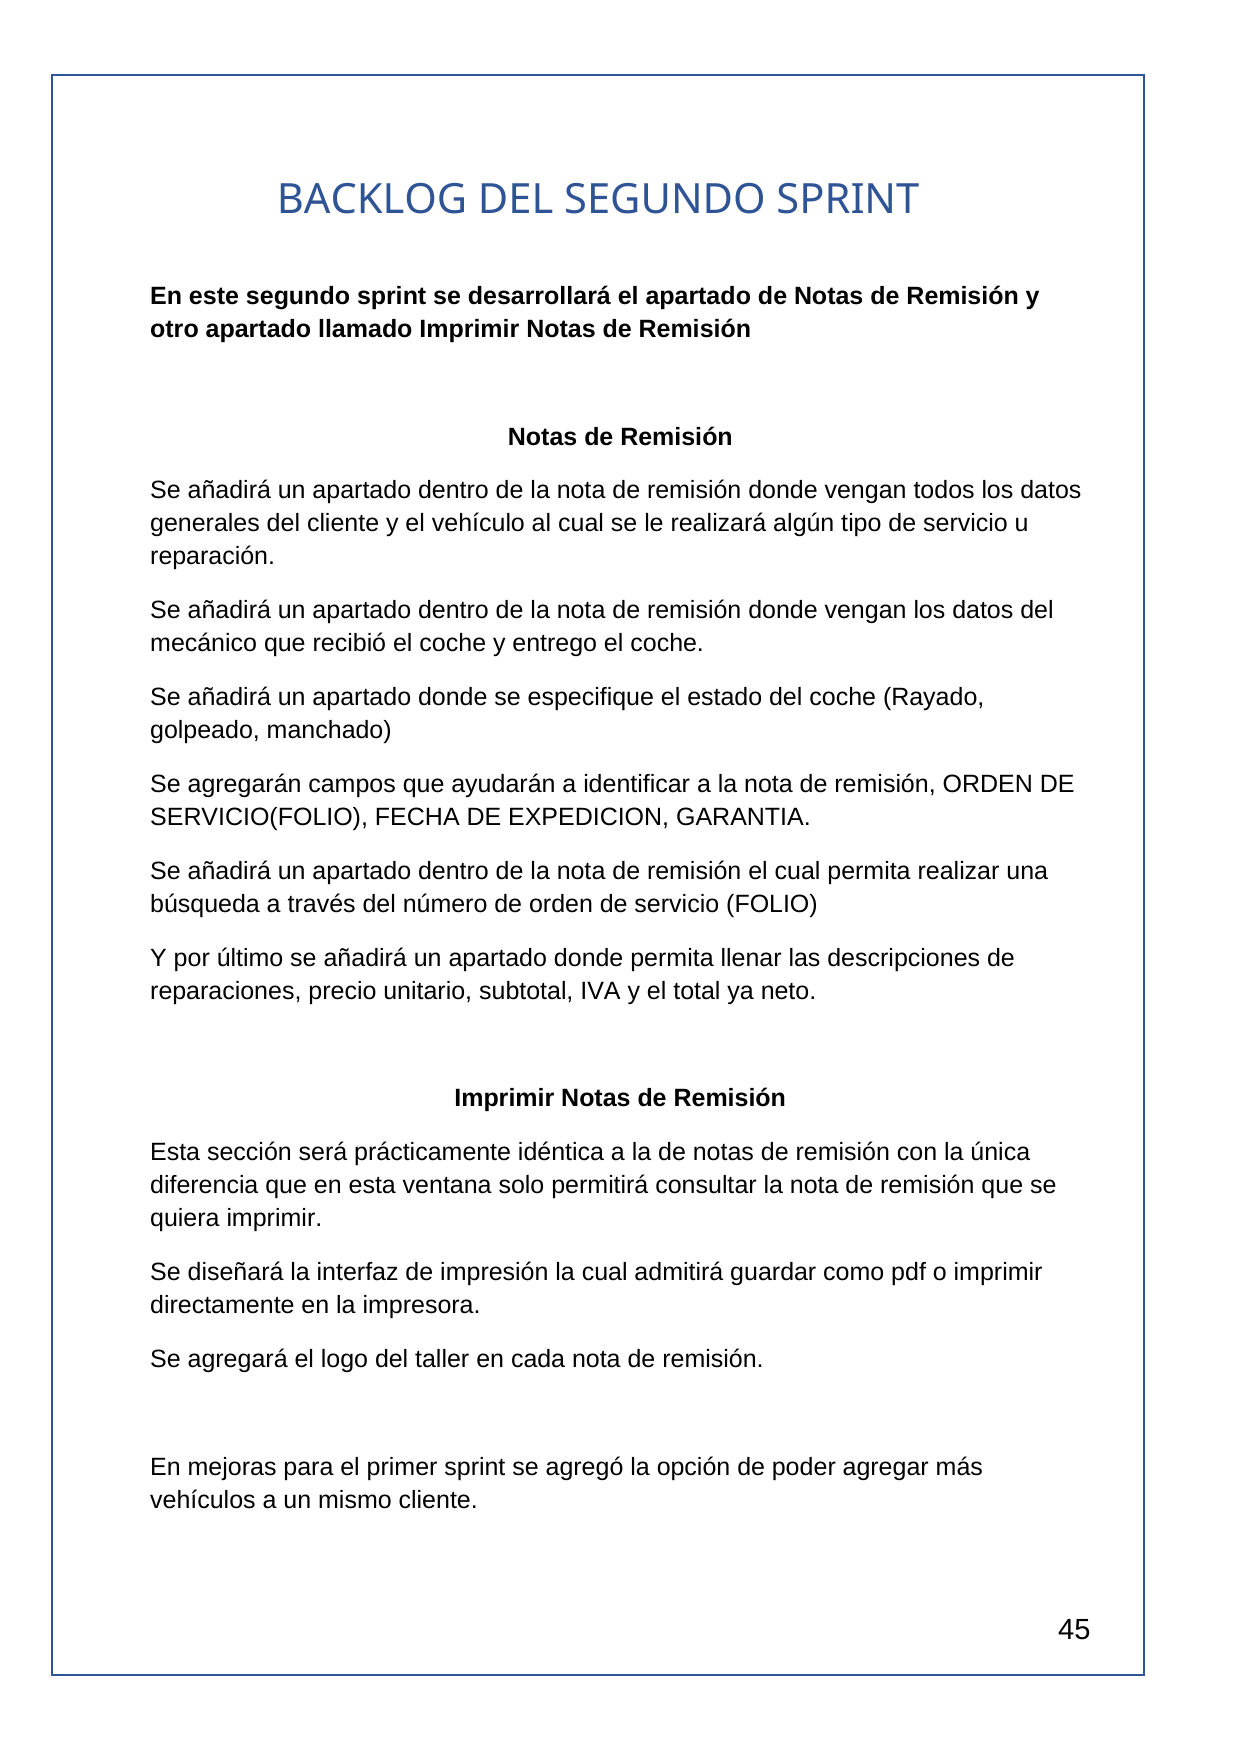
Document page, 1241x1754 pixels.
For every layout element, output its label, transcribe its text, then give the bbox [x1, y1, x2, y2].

text Esta sección será prácticamente idéntica a la de notas de remisión con la única diferencia que en esta ventana solo permitirá consultar la nota de remisión que se quiera imprimir. [150, 1137, 1090, 1232]
text Se añadirá un apartado donde se especifique el estado del coche (Rayado, golpeado, manchado) [150, 682, 1090, 744]
text Se agregarán campos que ayudarán a identificar a la nota de remisión, ORDEN DE SERVICIO(FOLIO), FECHA DE EXPEDICION, GARANTIA. [150, 769, 1090, 831]
text Se añadirá un apartado dentro de la nota de remisión donde vengan todos los datos generales del cliente y el vehículo al cual se le realizará algún tipo de servicio u reparación. [150, 475, 1090, 570]
text Se agregará el logo del taller en cada nota de remisión. [150, 1344, 1090, 1373]
text Se añadirá un apartado dentro de la nota de remisión donde vengan los datos del mecánico que recibió el coche y entrego el coche. [150, 595, 1090, 657]
text Se añadirá un apartado dentro de la nota de remisión el cual permita realizar una búsqueda a través del número de orden de servicio (FOLIO) [150, 856, 1090, 918]
text En mejoras para el primer sprint se agregó la opción de poder agregar más vehículos a un mismo cliente. [150, 1452, 1090, 1513]
text En este segundo sprint se desarrollará el apartado de Notas de Remisión y otro apartado llamado Imprimir Notas de Remisión [150, 281, 1090, 342]
text Se diseñará la interfaz de impresión la cual admitirá guardar como pdf o imprimir directamente en la impresora. [150, 1257, 1090, 1319]
text Imprimir Notas de Remisión [150, 1083, 1090, 1112]
text Notas de Remisión [150, 421, 1090, 450]
text Y por último se añadirá un apartado donde permita llenar las descripciones de reparaciones, precio unitario, subtotal, IVA y el total ya neto. [150, 943, 1090, 1004]
